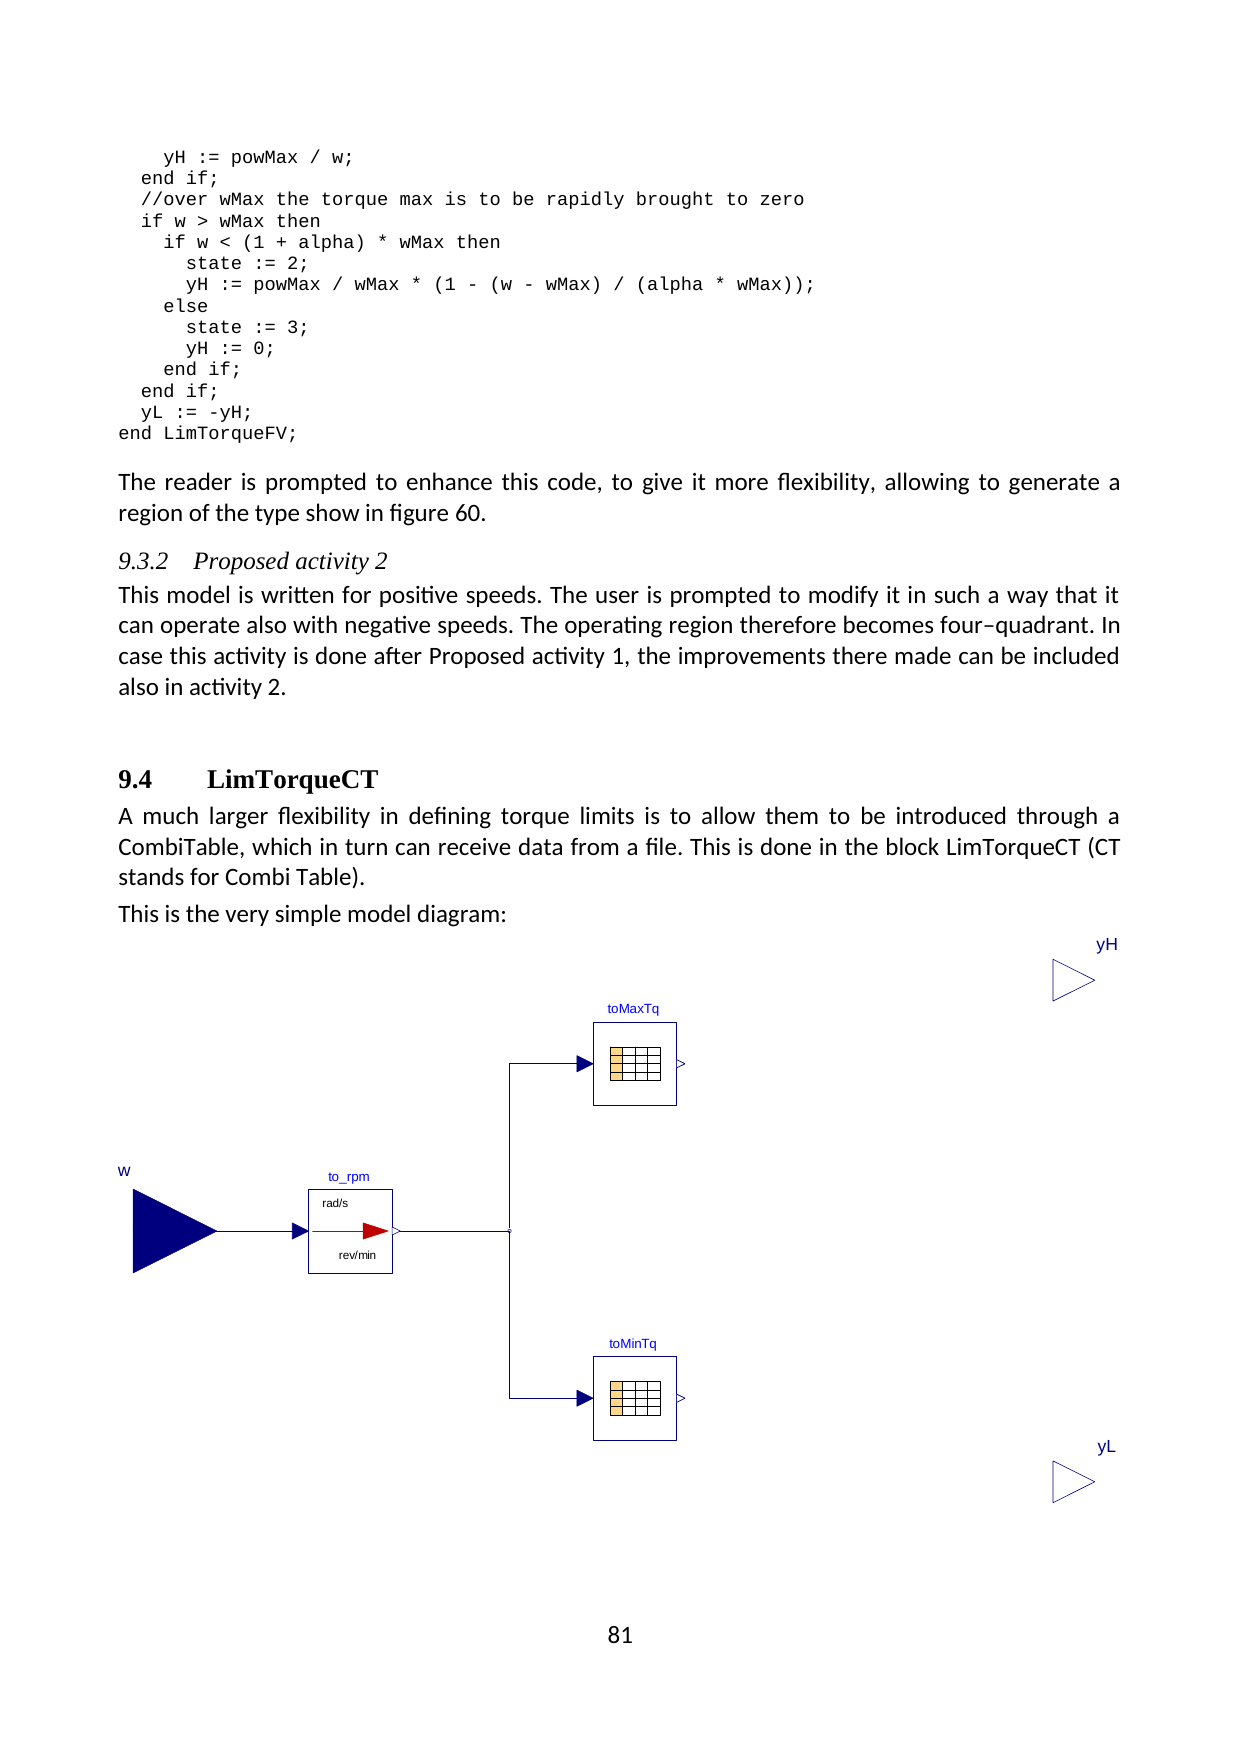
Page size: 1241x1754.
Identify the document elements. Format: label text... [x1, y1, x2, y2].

text yH := 0; [118, 339, 1122, 360]
text state := 2; [118, 254, 1122, 275]
text //over wMax the torque max is to be rapidly brought to zero [118, 190, 1122, 211]
text This is the very simple model diagram: [118, 898, 1122, 929]
text end if; [118, 381, 1122, 403]
text yL := -yH; [118, 403, 1122, 424]
text if w < (1 + alpha) * wMax then [118, 233, 1122, 254]
text state := 3; [118, 318, 1122, 339]
text end if; [118, 169, 1122, 190]
subtitle Proposed activity 2 [118, 546, 1122, 575]
text if w > wMax then [118, 211, 1122, 233]
text end LimTorqueFV; [118, 424, 1122, 445]
text end if; [118, 360, 1122, 381]
text This model is written for positive speeds. The user is prompted to modify it in such a way that it can operate also with negative speeds. The operating region therefore becomes four–quadrant. In case this activity is done after Proposed activity 1, the improvements there made can be included also in activity 2. [118, 579, 1122, 701]
text A much larger flexibility in defining torque limits is to allow them to be introduced through a CombiTable, which in turn can receive data from a file. This is done in the block LimTorqueCT (CT stands for Combi Table). [118, 800, 1122, 892]
text yH := powMax / w; [118, 148, 1122, 169]
subtitle LimTorqueCT [118, 763, 1122, 794]
text yH := powMax / wMax * (1 - (w - wMax) / (alpha * wMax)); [118, 275, 1122, 296]
text else [118, 296, 1122, 318]
